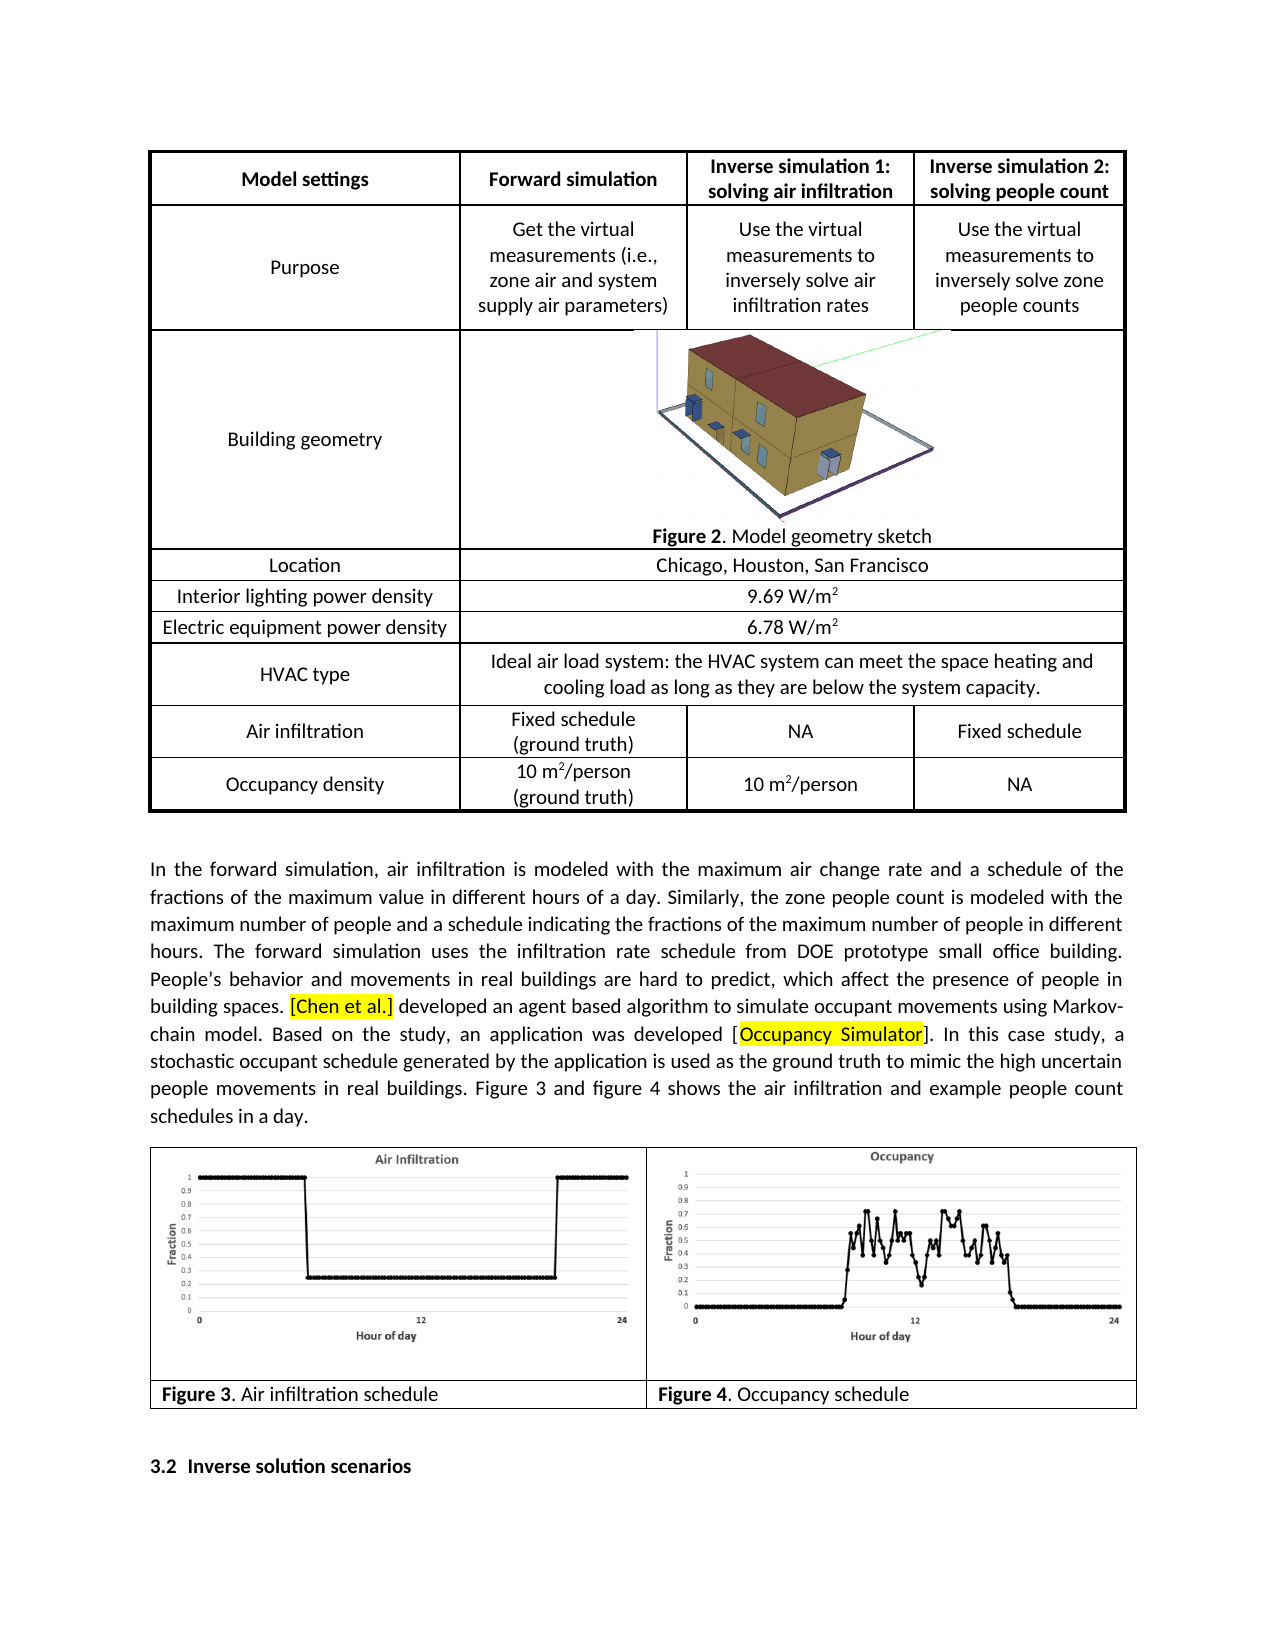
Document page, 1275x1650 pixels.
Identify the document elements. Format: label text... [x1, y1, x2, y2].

table_cell Use the virtual measurements to inversely solve air infiltration rates [688, 206, 913, 329]
table_cell Electric equipment power density [152, 612, 459, 642]
table_cell Air infiltration [152, 706, 459, 757]
table_cell Building geometry [152, 331, 459, 548]
picture [634, 330, 951, 523]
table_cell Purpose [152, 206, 459, 329]
table_cell Use the virtual measurements to inversely solve zone people counts [915, 206, 1123, 329]
table_header [647, 1148, 1136, 1380]
table_cell NA [915, 758, 1123, 809]
table_cell Interior lighting power density [152, 581, 459, 611]
table_header Inverse simulation 2: solving people count [915, 153, 1123, 204]
table_cell NA [688, 706, 913, 757]
picture [658, 1148, 1125, 1348]
table_cell Occupancy density [152, 758, 459, 809]
table_header Forward simulation [461, 153, 686, 204]
table_cell Figure 4. Occupancy schedule [647, 1381, 1136, 1408]
text In the forward simulation, air infiltration is modeled with the maximum air change rate and a schedule of the fractions of the maximum value in different hours of a day. Similarly, the zone people count is modeled with the maximum number of people and a schedule indicating the fractions of the maximum number of people in different hours. The forward simulation uses the infiltration rate schedule from DOE prototype small office building. People’s behavior and movements in real buildings are hard to predict, which affect the presence of people in building spaces. [Chen et al.] developed an agent based algorithm to simulate occupant movements using Markov-chain model. Based on the study, an application was developed [Occupancy Simulator]. In this case study, a stochastic occupant schedule generated by the application is used as the ground truth to mimic the high uncertain people movements in real buildings. Figure 3 and figure 4 shows the air infiltration and example people count schedules in a day. [150, 856, 1125, 1128]
table_cell 9.69 W/m2 [461, 581, 1123, 611]
table_header Model settings [152, 153, 459, 204]
table_cell 10 m2/person (ground truth) [461, 758, 686, 809]
picture [161, 1148, 634, 1346]
table_header [151, 1148, 646, 1380]
table_cell 10 m2/person [688, 758, 913, 809]
table_cell Fixed schedule (ground truth) [461, 706, 686, 757]
table_cell Get the virtual measurements (i.e., zone air and system supply air parameters) [461, 206, 686, 329]
table_header Inverse simulation 1: solving air infiltration [688, 153, 913, 204]
table_cell Location [152, 550, 459, 579]
table_cell Ideal air load system: the HVAC system can meet the space heating and cooling load as long as they are below the system capacity. [461, 644, 1123, 704]
table_cell Figure 2. Model geometry sketch [461, 331, 1123, 548]
table_cell Fixed schedule [915, 706, 1123, 757]
table_cell Chicago, Houston, San Francisco [461, 550, 1123, 579]
table_cell 6.78 W/m2 [461, 612, 1123, 642]
table_cell HVAC type [152, 644, 459, 704]
list Inverse solution scenarios [150, 1453, 1125, 1479]
table_cell Figure 3. Air infiltration schedule [151, 1381, 646, 1408]
